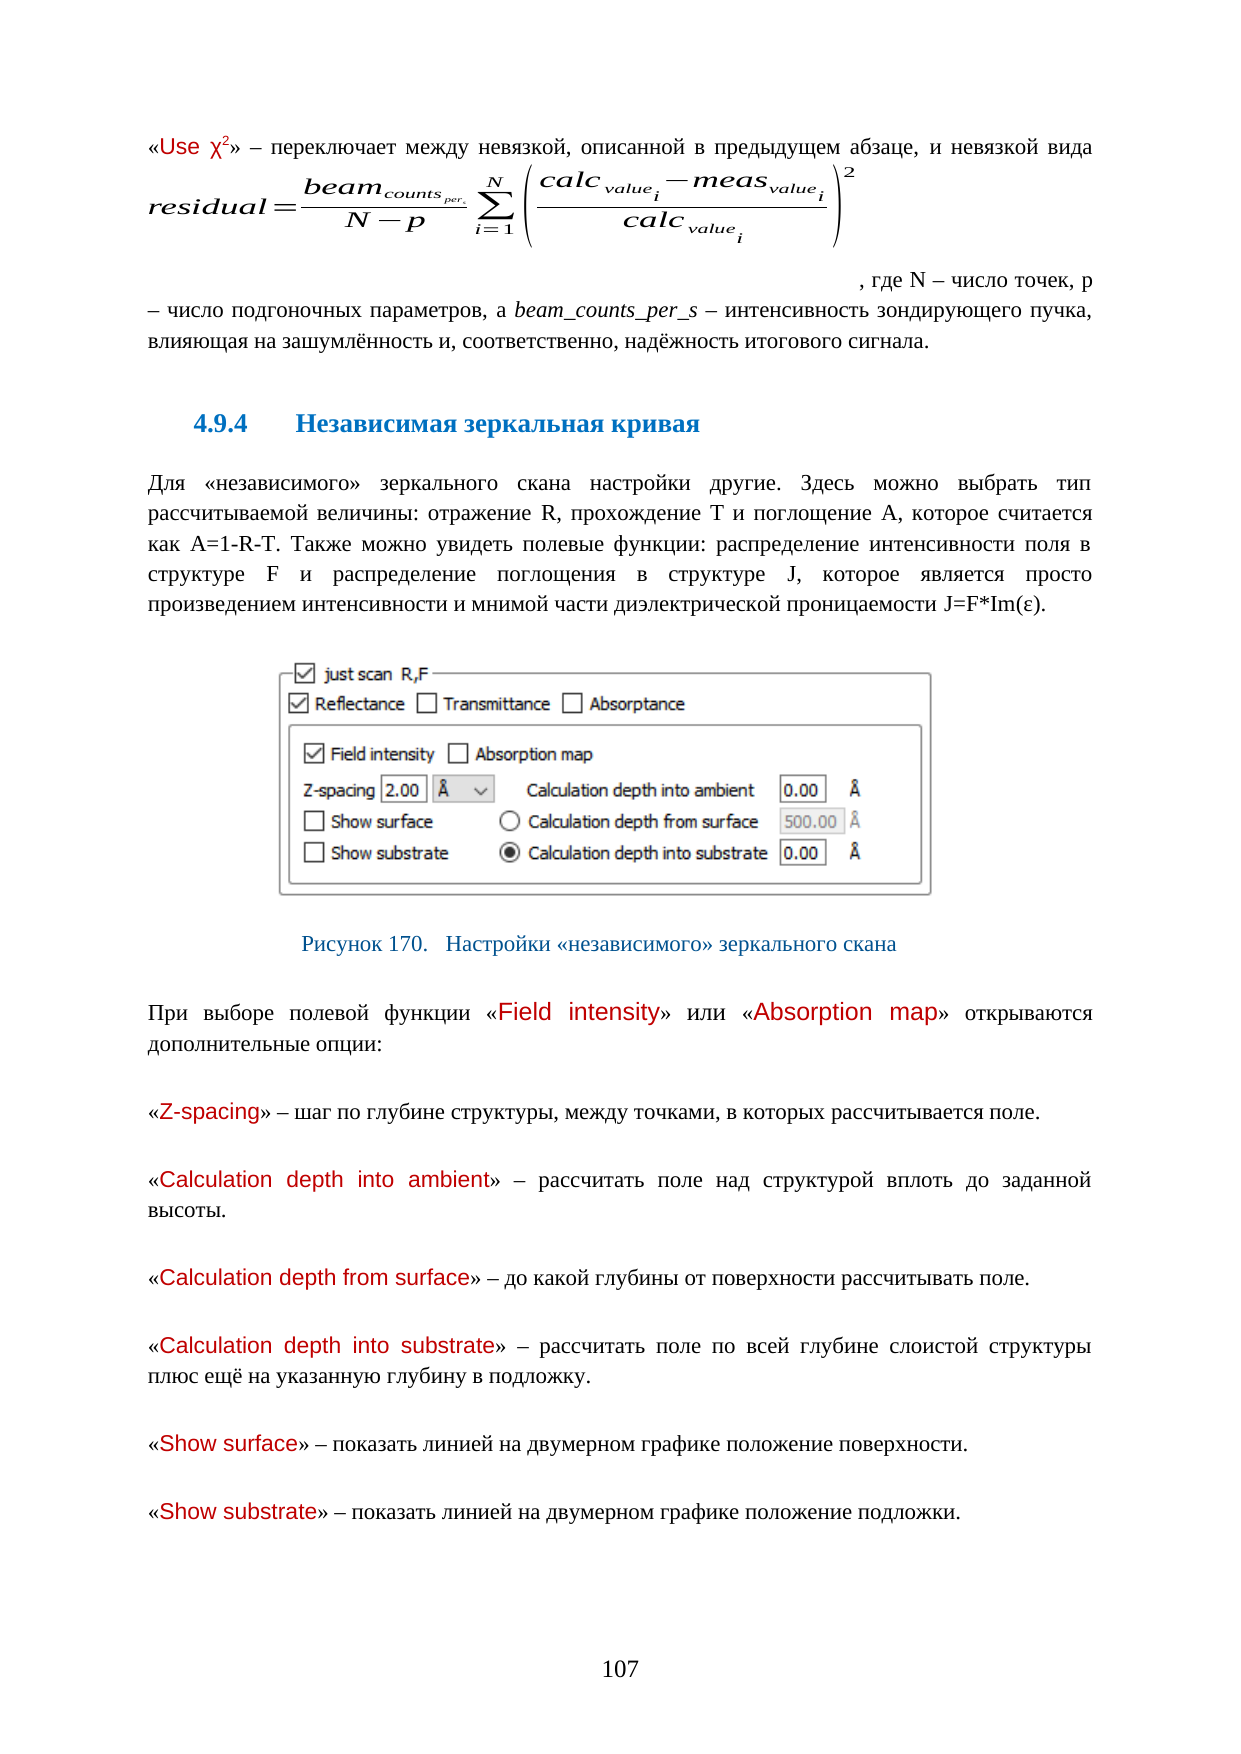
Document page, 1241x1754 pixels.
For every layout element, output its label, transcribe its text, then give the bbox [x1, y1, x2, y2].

text При выборе полевой функции «Field intensity» или «Absorption map» открываются дополнительные опции: [148, 997, 1093, 1056]
text «Calculation depth into substrate» – рассчитать поле по всей глубине слоистой структуры плюс ещё на указанную глубину в подложку. [148, 1332, 1093, 1388]
text «Show surface» – показать линией на двумерном графике положение поверхности. [148, 1430, 1093, 1456]
text «Show substrate» – показать линией на двумерном графике положение подложки. [148, 1498, 1093, 1524]
text «Calculation depth from surface» – до какой глубины от поверхности рассчитывать поле. [148, 1264, 1093, 1290]
text «Z-spacing» – шаг по глубине структуры, между точками, в которых рассчитывается поле. [148, 1098, 1093, 1124]
text «Calculation depth into ambient» – рассчитать поле над структурой вплоть до заданной высоты. [148, 1166, 1093, 1222]
subtitle Независимая зеркальная кривая [193, 407, 1093, 438]
text «Use χ2» – переключает между невязкой, описанной в предыдущем абзаце, и невязкой вида , где N – число точек, p – число подгоночных параметров, a beam_counts_per_s – интенсивность зондирующего пучка, влияющая на зашумлённость и, соответственно, надёжность итогового сигнала. [148, 133, 1093, 353]
picture [273, 657, 938, 902]
text Для «независимого» зеркального скана настройки другие. Здесь можно выбрать тип рассчитываемой величины: отражение R, прохождение T и поглощение A, которое считается как A=1-R-T. Также можно увидеть полевые функции: распределение интенсивности поля в структуре F и распределение поглощения в структуре J, которое является просто произведением интенсивности и мнимой части диэлектрической проницаемости J=F*Im(ε). [148, 469, 1093, 616]
